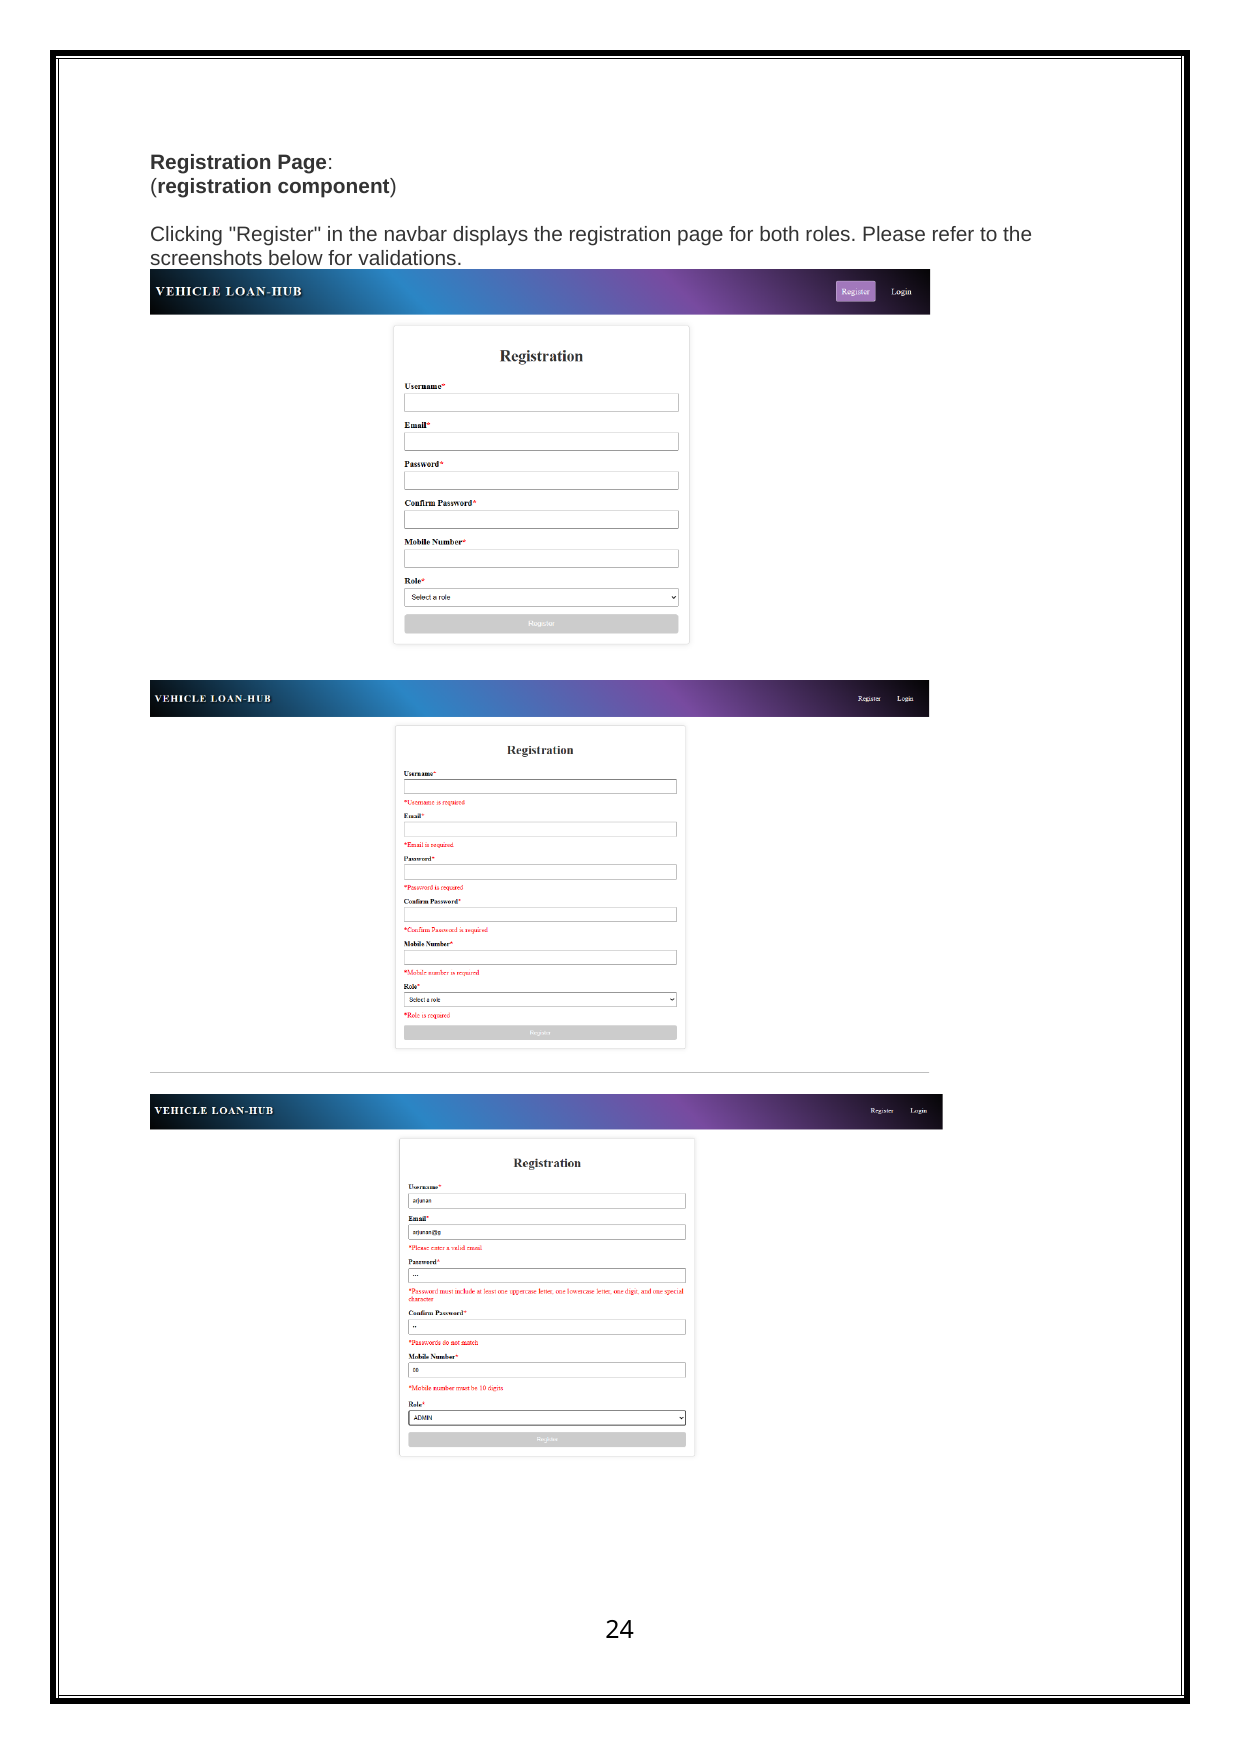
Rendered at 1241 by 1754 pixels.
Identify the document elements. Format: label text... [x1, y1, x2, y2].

text (registration component) [150, 174, 1090, 198]
picture [150, 1094, 943, 1491]
text Clicking "Register" in the navbar displays the registration page for both roles. Please refer to the screenshots below for validations. [150, 222, 1090, 270]
picture [150, 680, 930, 1073]
picture [150, 269, 931, 659]
text Registration Page: [150, 150, 1090, 174]
